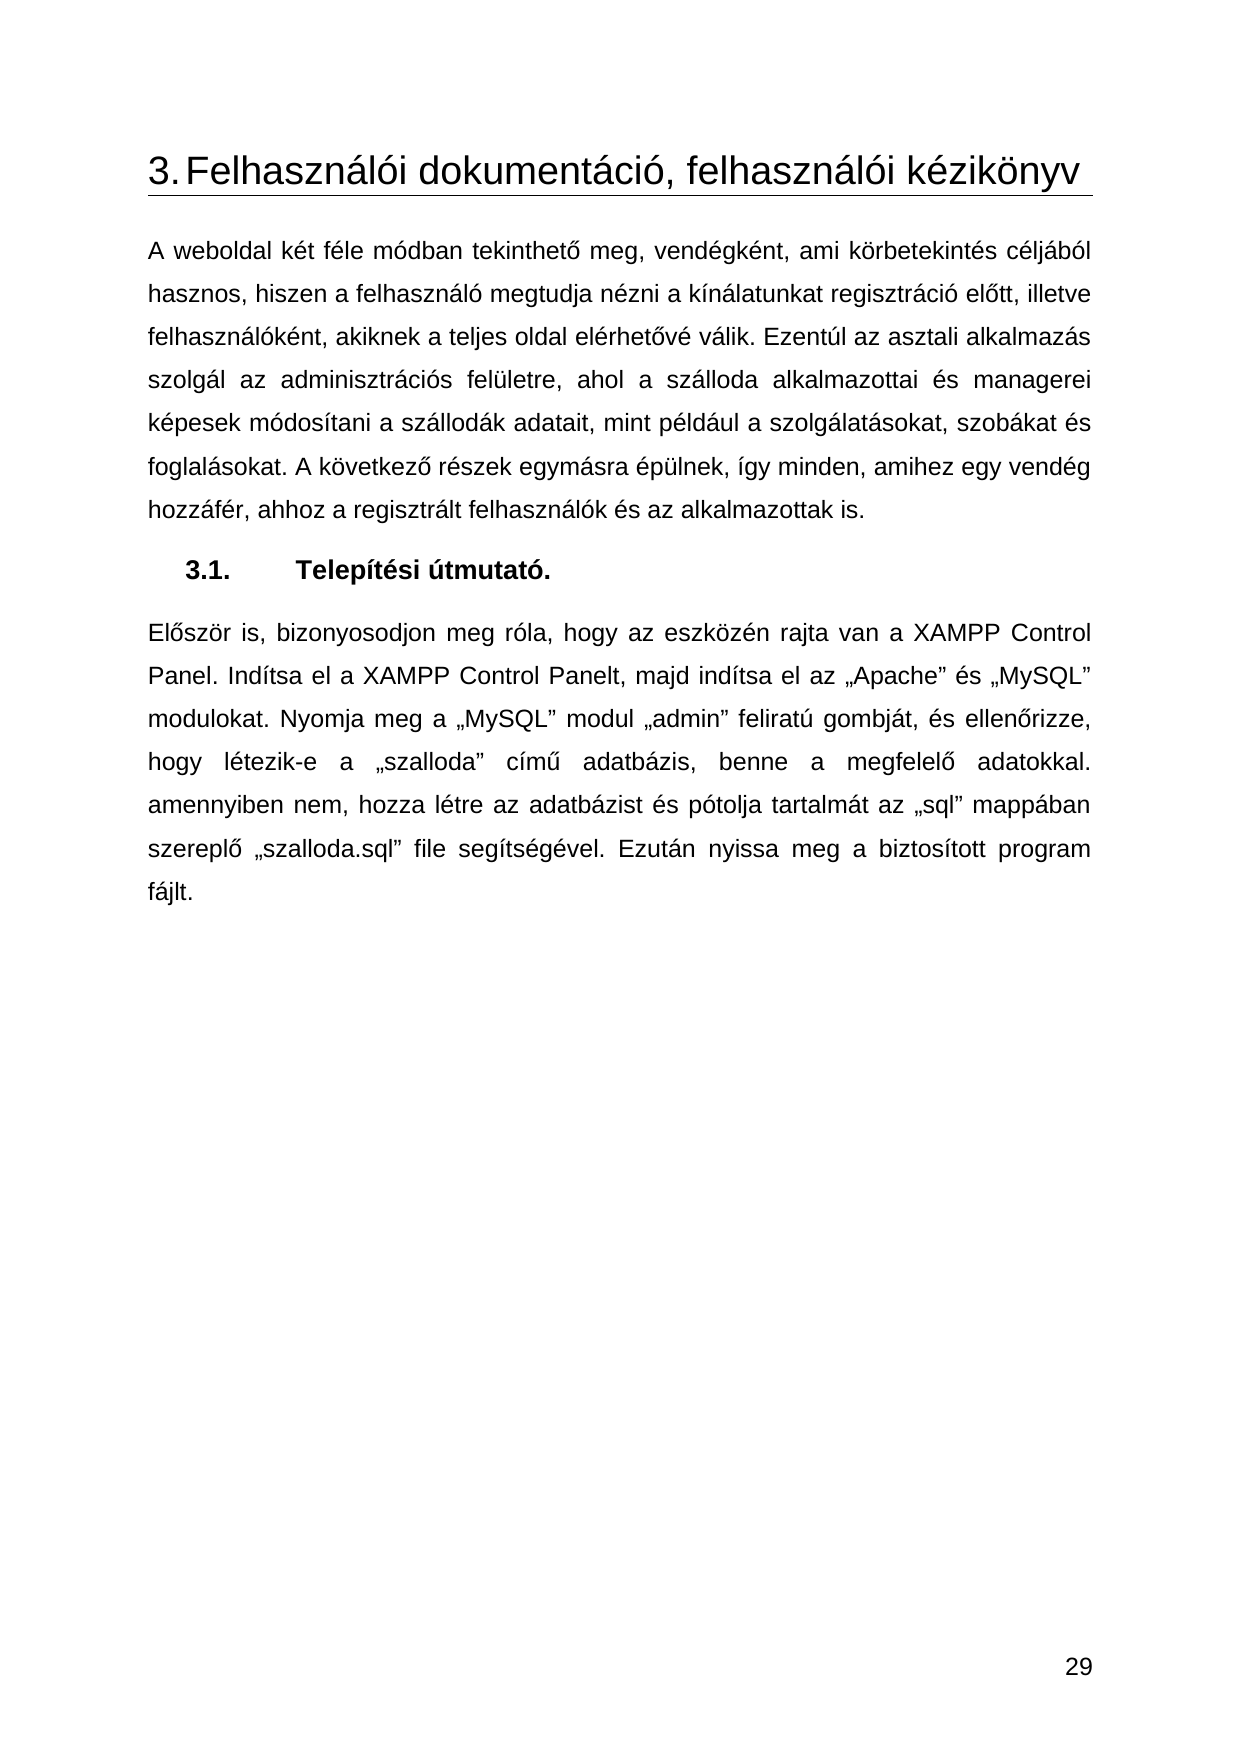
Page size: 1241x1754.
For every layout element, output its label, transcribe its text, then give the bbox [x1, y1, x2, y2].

list Felhasználói dokumentáció, felhasználói kézikönyv [148, 148, 1093, 195]
text Először is, bizonyosodjon meg róla, hogy az eszközén rajta van a XAMPP Control Panel. Indítsa el a XAMPP Control Panelt, majd indítsa el az „Apache” és „MySQL” modulokat. Nyomja meg a „MySQL” modul „admin” feliratú gombját, és ellenőrizze, hogy létezik-e a „szalloda” című adatbázis, benne a megfelelő adatokkal. amennyiben nem, hozza létre az adatbázist és pótolja tartalmát az „sql” mappában szereplő „szalloda.sql” file segítségével. Ezután nyissa meg a biztosított program fájlt. [148, 618, 1093, 905]
text A weboldal két féle módban tekinthető meg, vendégként, ami körbetekintés céljából hasznos, hiszen a felhasználó megtudja nézni a kínálatunkat regisztráció előtt, illetve felhasználóként, akiknek a teljes oldal elérhetővé válik. Ezentúl az asztali alkalmazás szolgál az adminisztrációs felületre, ahol a szálloda alkalmazottai és managerei képesek módosítani a szállodák adatait, mint például a szolgálatásokat, szobákat és foglalásokat. A következő részek egymásra épülnek, így minden, amihez egy vendég hozzáfér, ahhoz a regisztrált felhasználók és az alkalmazottak is. [148, 236, 1093, 523]
list Telepítési útmutató. [185, 554, 1093, 586]
